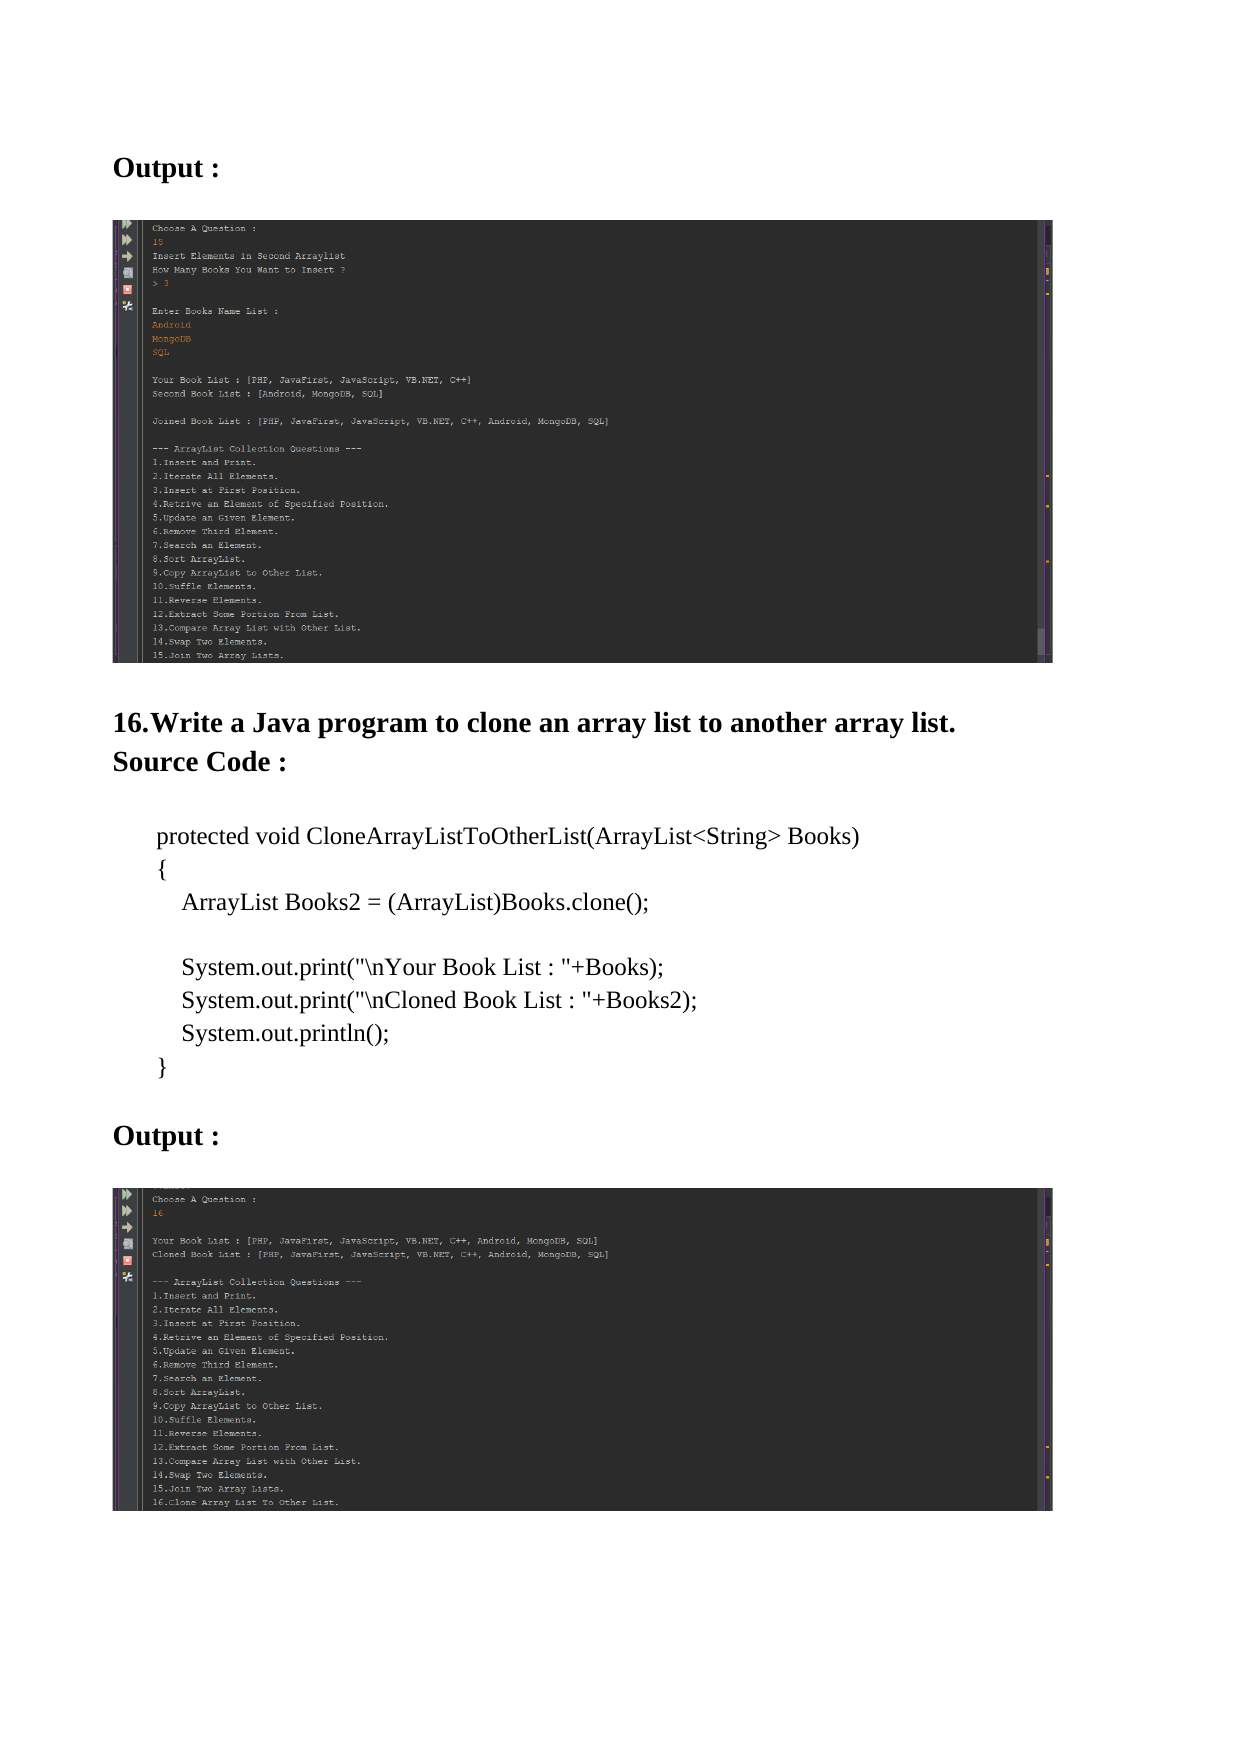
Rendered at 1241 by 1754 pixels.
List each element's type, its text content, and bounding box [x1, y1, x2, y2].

picture [112, 1188, 1053, 1511]
list } [131, 1052, 1144, 1080]
picture [112, 220, 1053, 663]
list System.out.print("\nYour Book List : "+Books); [131, 952, 1144, 981]
list ArrayList Books2 = (ArrayList)Books.clone(); [131, 887, 1144, 916]
list Source Code : [112, 744, 1144, 778]
list Write a Java program to clone an array list to another array list. [112, 706, 1144, 739]
list Output : [112, 150, 1144, 183]
list Output : [112, 1118, 1144, 1151]
list { [131, 854, 1144, 883]
list System.out.println(); [131, 1018, 1144, 1047]
list protected void CloneArrayListToOtherList(ArrayList<String> Books) [131, 821, 1144, 850]
list System.out.print("\nCloned Book List : "+Books2); [131, 986, 1144, 1014]
